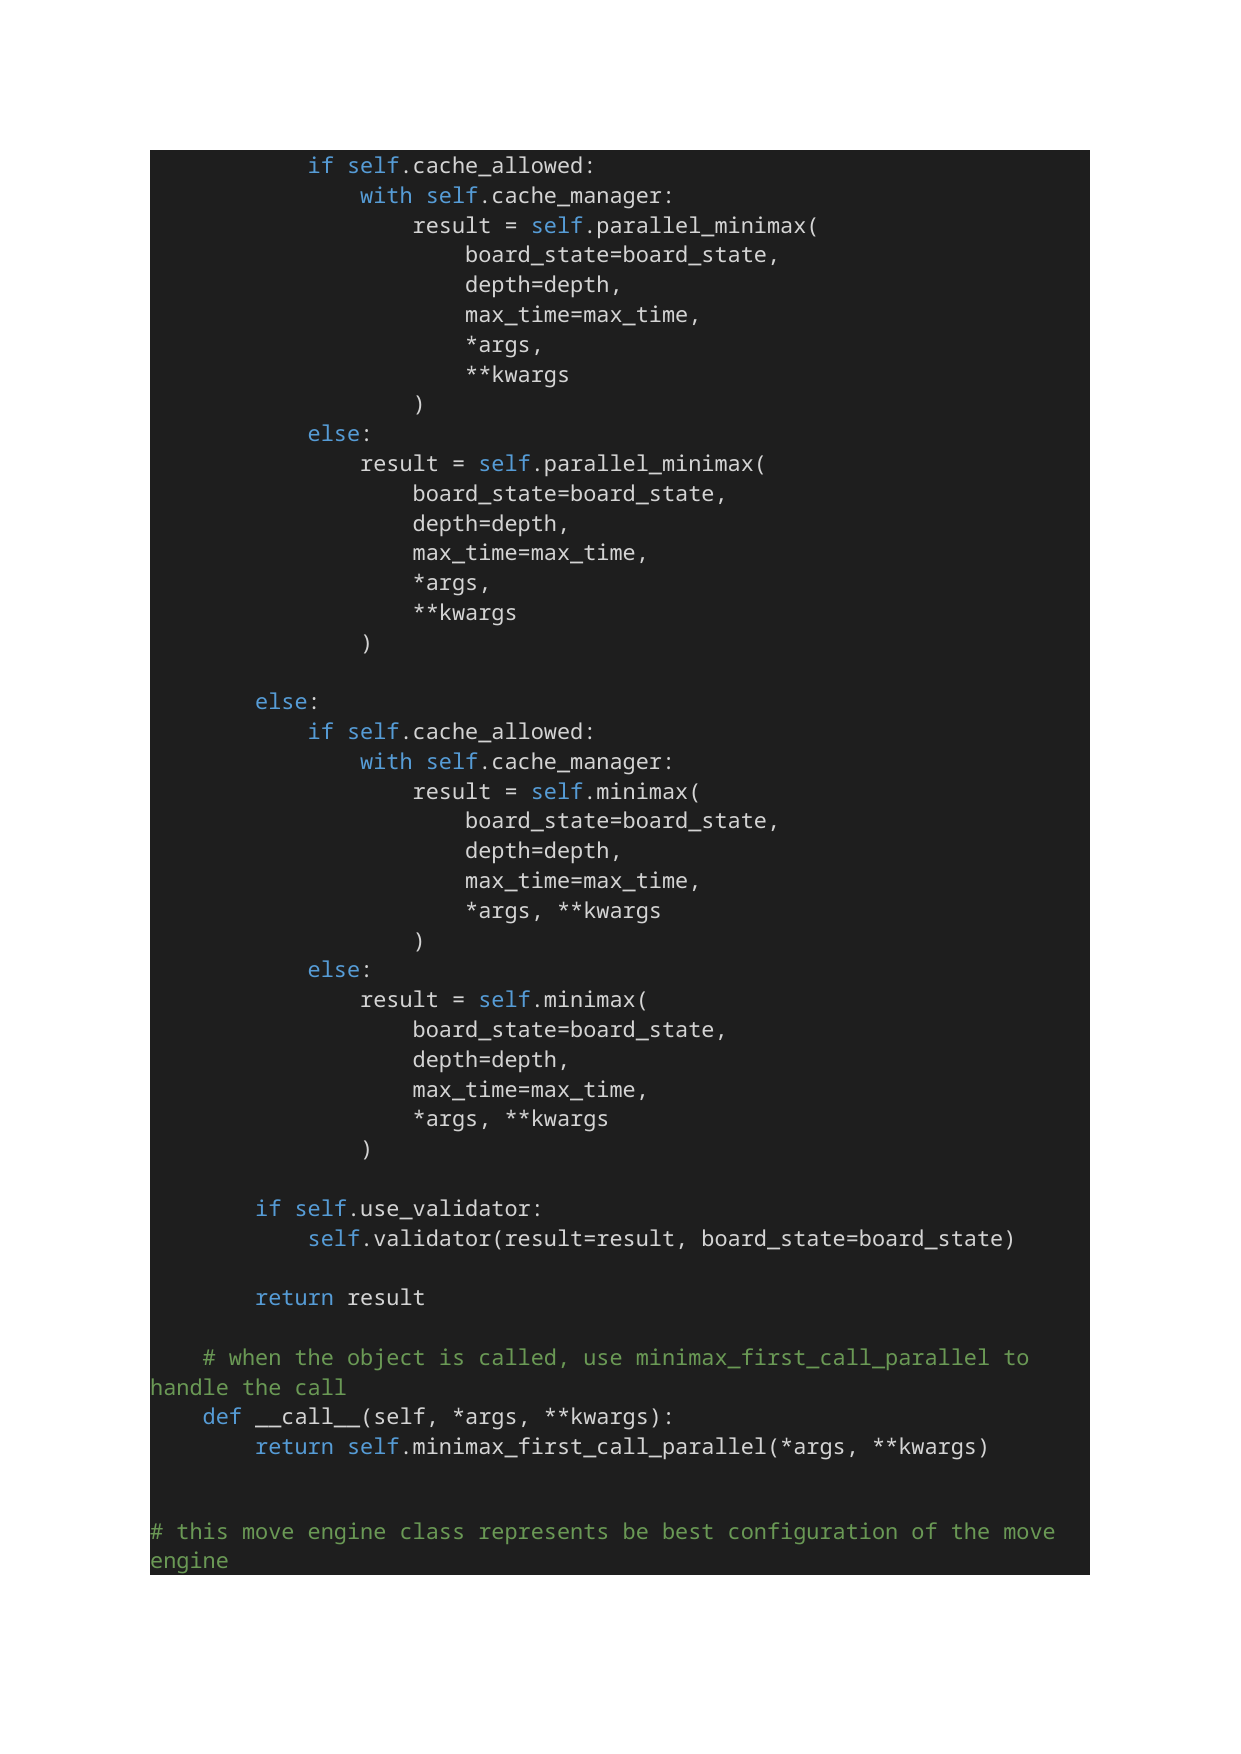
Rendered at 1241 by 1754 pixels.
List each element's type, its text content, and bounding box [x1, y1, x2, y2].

text board_state=board_state, [150, 1014, 1090, 1044]
text return self.minimax_first_call_parallel(*args, **kwargs) [150, 1431, 1090, 1461]
text result = self.minimax( [150, 776, 1090, 805]
text max_time=max_time, [150, 299, 1090, 329]
text result = self.minimax( [150, 984, 1090, 1014]
text *args, [150, 329, 1090, 358]
text board_state=board_state, [150, 239, 1090, 269]
text result = self.parallel_minimax( [150, 448, 1090, 478]
text result = self.parallel_minimax( [150, 209, 1090, 239]
text **kwargs [150, 597, 1090, 627]
text max_time=max_time, [150, 1073, 1090, 1103]
text # when the object is called, use minimax_first_call_parallel to handle the call [150, 1342, 1090, 1401]
text else: [150, 418, 1090, 448]
text board_state=board_state, [150, 805, 1090, 835]
text max_time=max_time, [150, 865, 1090, 895]
text self.validator(result=result, board_state=board_state) [150, 1222, 1090, 1252]
text *args, **kwargs [150, 895, 1090, 924]
text else: [150, 954, 1090, 984]
text ) [150, 627, 1090, 656]
text depth=depth, [150, 507, 1090, 537]
text **kwargs [150, 358, 1090, 388]
text ) [150, 924, 1090, 954]
text if self.use_validator: [150, 1193, 1090, 1222]
text board_state=board_state, [150, 478, 1090, 507]
text ) [150, 388, 1090, 418]
text depth=depth, [150, 1044, 1090, 1073]
text depth=depth, [150, 835, 1090, 865]
text *args, **kwargs [150, 1103, 1090, 1133]
text depth=depth, [150, 269, 1090, 299]
text # this move engine class represents be best configuration of the move engine [150, 1516, 1090, 1575]
text else: [150, 686, 1090, 716]
text max_time=max_time, [150, 537, 1090, 567]
text ) [150, 1133, 1090, 1163]
text *args, [150, 567, 1090, 597]
text def __call__(self, *args, **kwargs): [150, 1401, 1090, 1431]
text if self.cache_allowed: [150, 150, 1090, 180]
text with self.cache_manager: [150, 746, 1090, 776]
text return result [150, 1282, 1090, 1312]
text with self.cache_manager: [150, 180, 1090, 209]
text if self.cache_allowed: [150, 716, 1090, 746]
